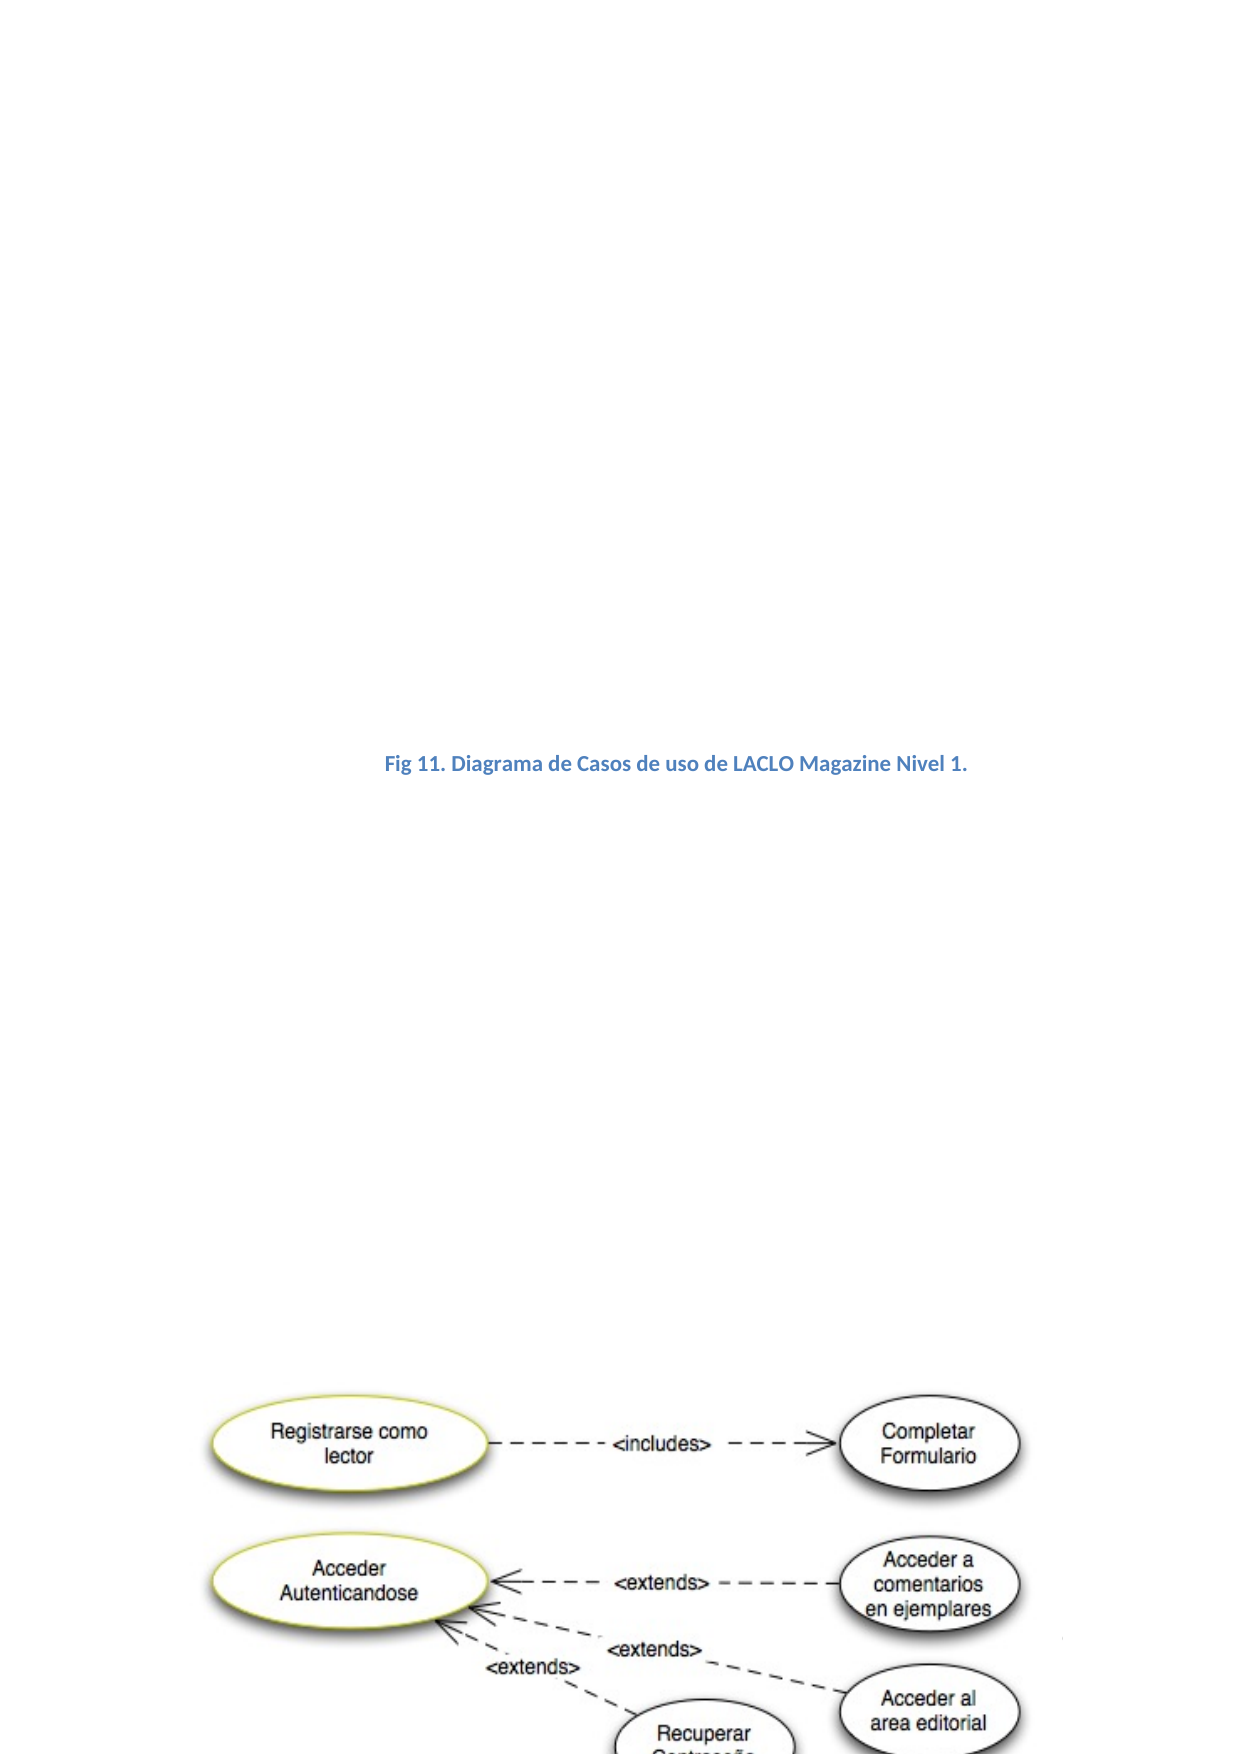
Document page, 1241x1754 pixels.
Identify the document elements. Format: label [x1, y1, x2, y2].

picture [177, 1367, 1063, 1754]
